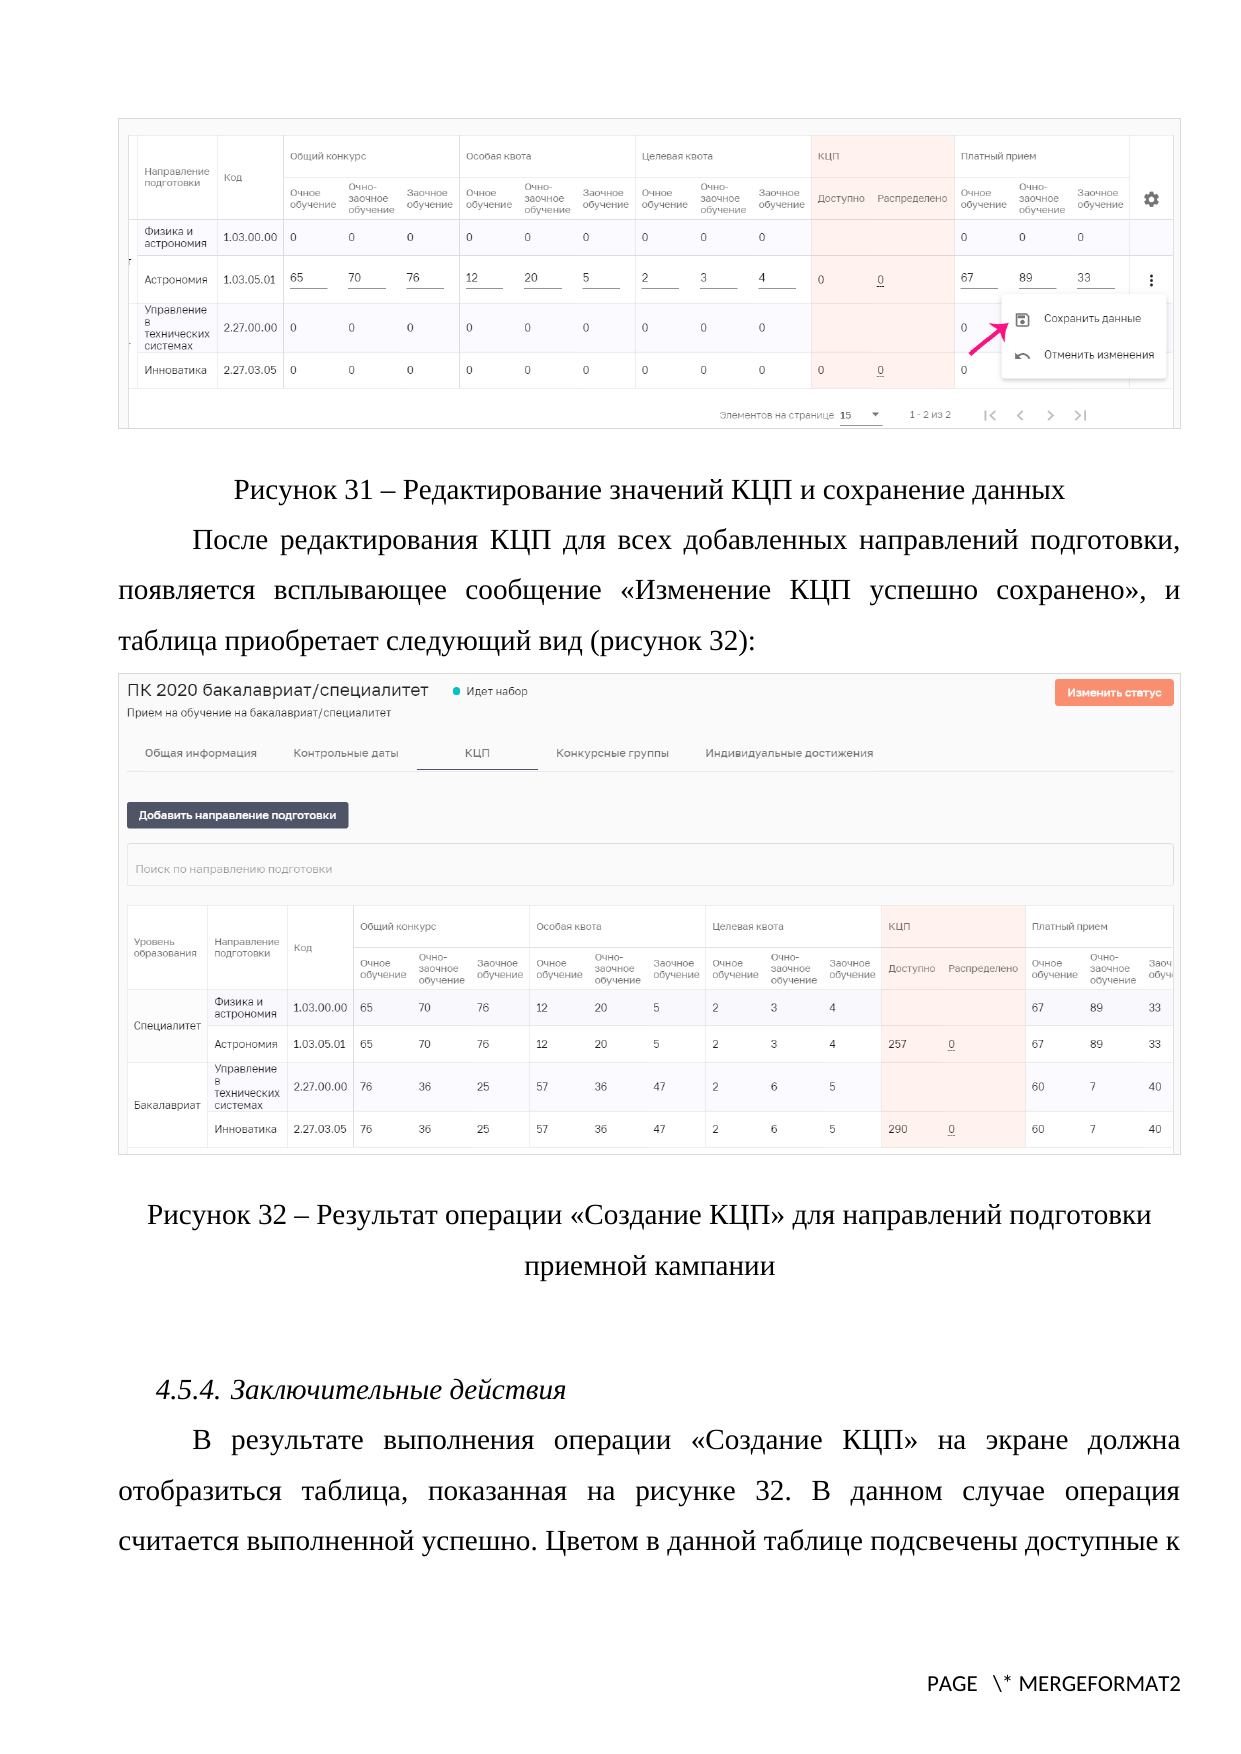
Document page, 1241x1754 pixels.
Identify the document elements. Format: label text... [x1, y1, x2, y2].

list Рисунок 32 – Результат операции «Создание КЦП» для направлений подготовки приемной кампании [118, 1197, 1181, 1281]
list Рисунок 31 – Редактирование значений КЦП и сохранение данных [118, 472, 1181, 505]
picture [119, 674, 1180, 1154]
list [118, 1422, 1181, 1556]
list После редактирования КЦП для всех добавленных направлений подготовки, появляется всплывающее сообщение «Изменение КЦП успешно сохранено», и таблица приобретает следующий вид (рисунок 32): [118, 522, 1181, 656]
picture [119, 119, 1180, 428]
text Заключительные действия [156, 1372, 1181, 1406]
